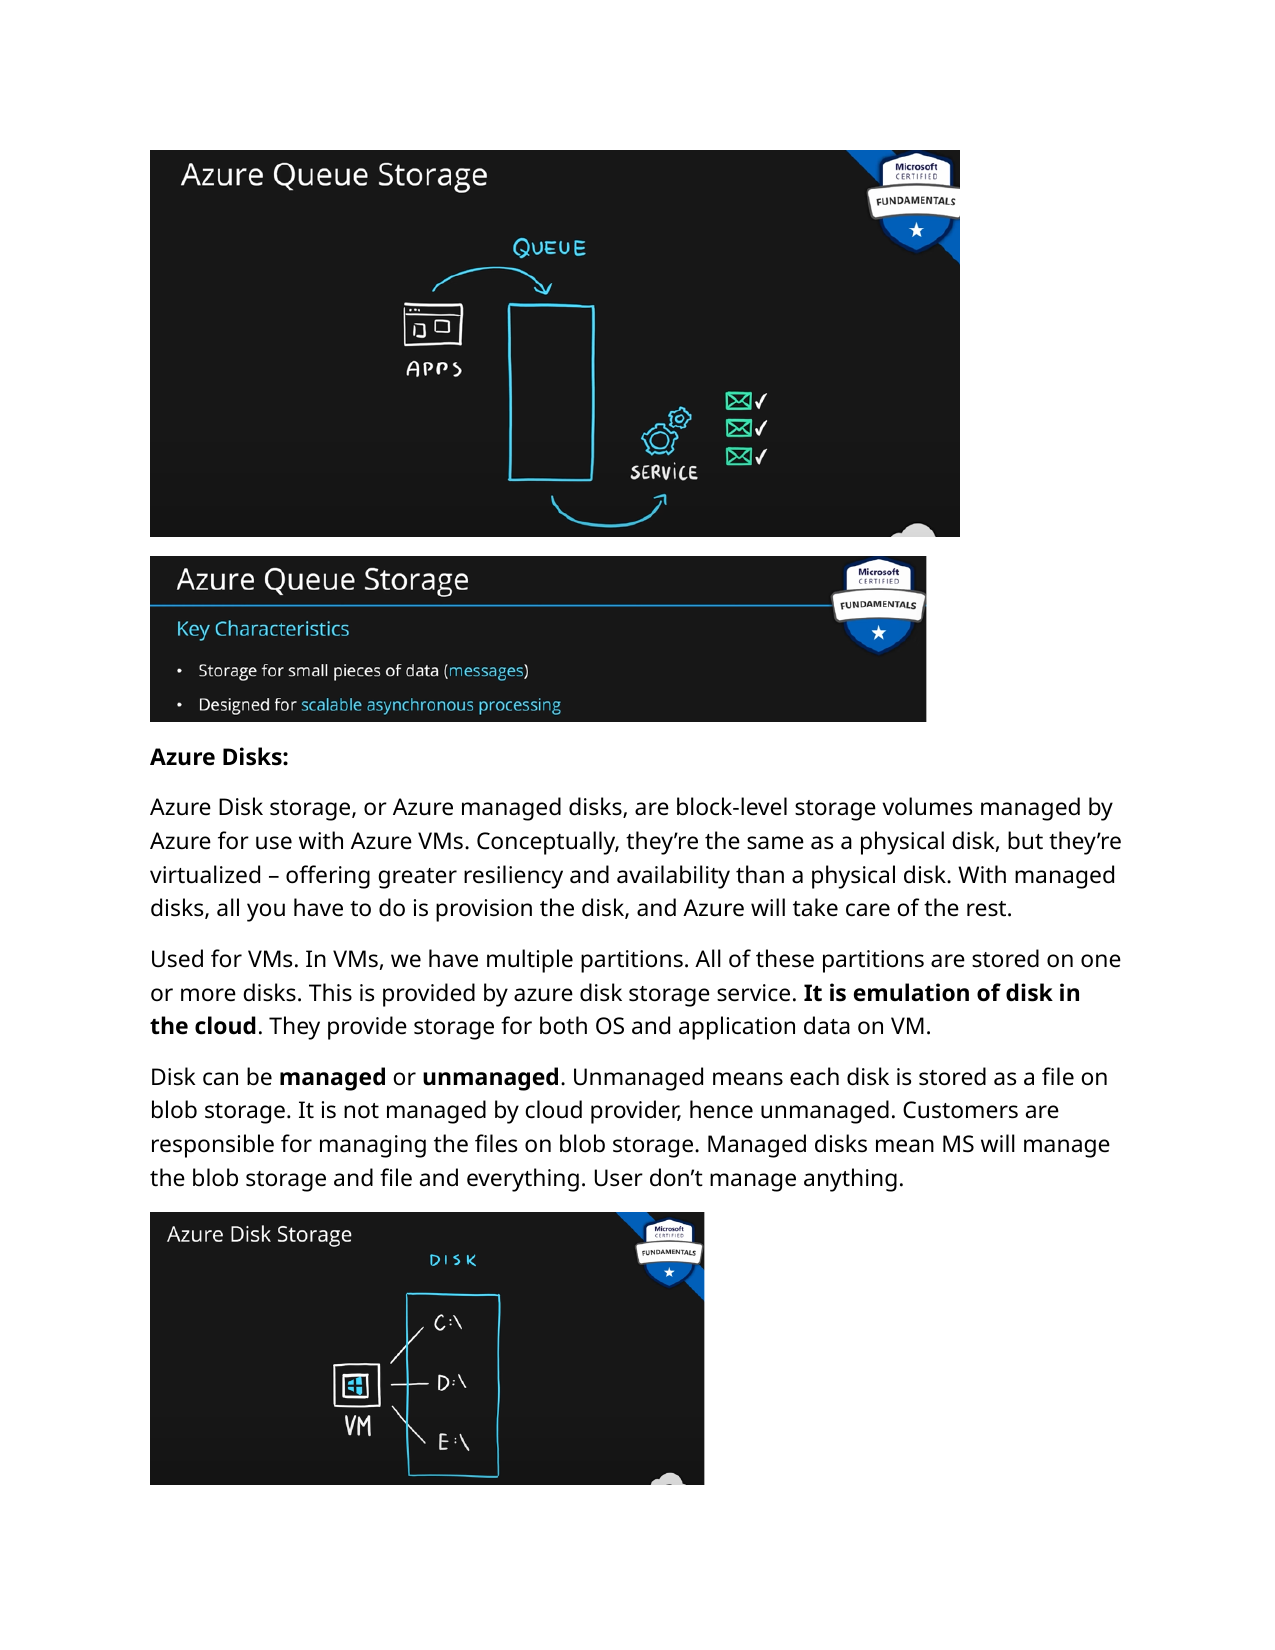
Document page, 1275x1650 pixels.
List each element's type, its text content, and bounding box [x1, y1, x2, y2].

text Azure Disk storage, or Azure managed disks, are block-level storage volumes managed by Azure for use with Azure VMs. Conceptually, they’re the same as a physical disk, but they’re virtualized – offering greater resiliency and availability than a physical disk. With managed disks, all you have to do is provision the disk, and Azure will take care of the rest. [150, 791, 1125, 924]
picture [150, 1212, 705, 1485]
text Used for VMs. In VMs, we have multiple partitions. All of these partitions are stored on one or more disks. This is provided by azure disk storage service. It is emulation of disk in the cloud. They provide storage for both OS and application data on VM. [150, 943, 1125, 1042]
text Azure Disks: [150, 741, 1125, 772]
text Disk can be managed or unmanaged. Unmanaged means each disk is stored as a file on blob storage. It is not managed by cloud provider, hence unmanaged. Customers are responsible for managing the files on blob storage. Managed disks mean MS will manage the blob storage and file and everything. User don’t manage anything. [150, 1061, 1125, 1193]
picture [150, 150, 960, 537]
picture [150, 556, 927, 722]
